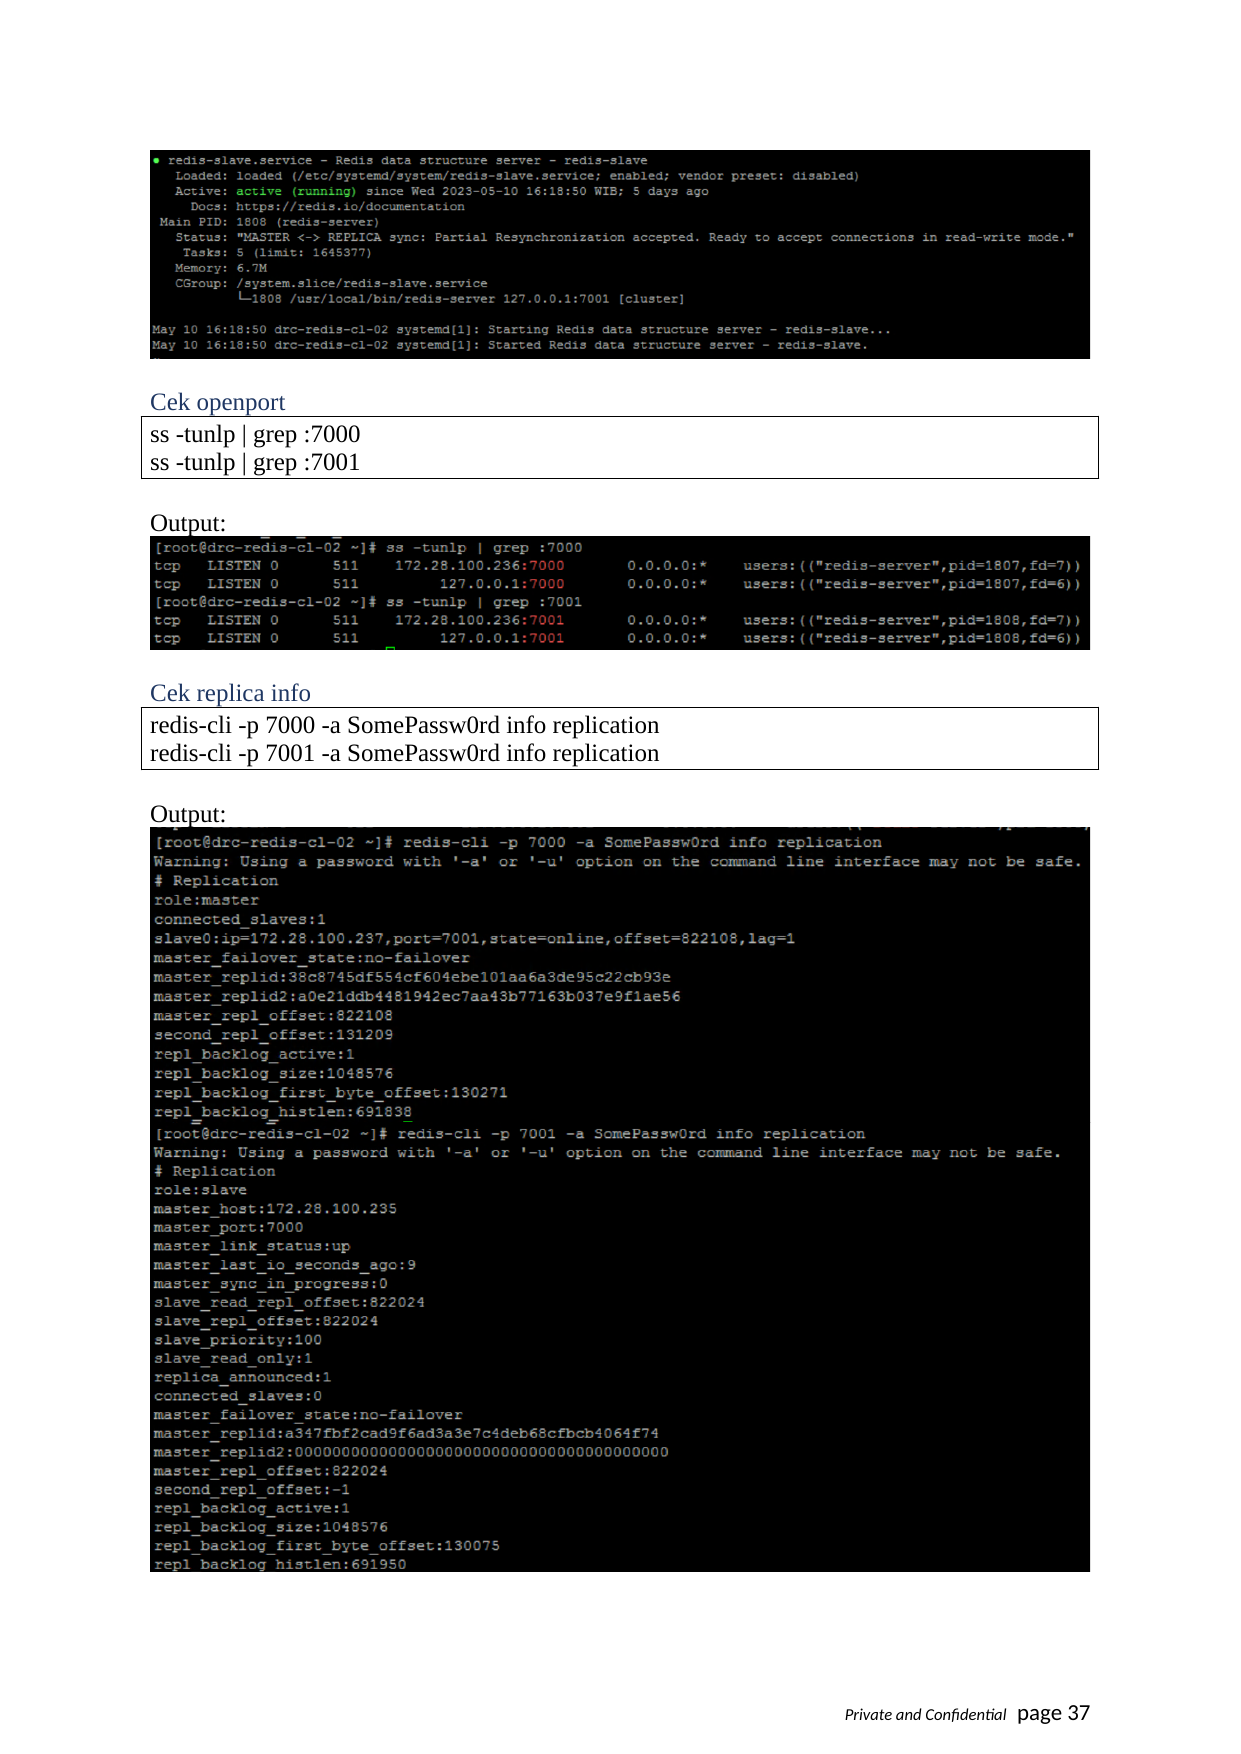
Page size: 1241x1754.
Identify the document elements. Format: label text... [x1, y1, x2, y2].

text Output: [150, 799, 1090, 827]
text ss -tunlp | grep :7001 [142, 444, 1098, 478]
text Output: [150, 508, 1090, 536]
text ss -tunlp | grep :7000 [142, 417, 1098, 444]
text Cek replica info [150, 678, 1090, 707]
text Cek openport [150, 387, 1090, 416]
picture [150, 536, 1091, 650]
text redis-cli -p 7001 -a SomePassw0rd info replication [142, 735, 1098, 769]
picture [150, 827, 1091, 1572]
text redis-cli -p 7000 -a SomePassw0rd info replication [142, 708, 1098, 735]
picture [150, 150, 1091, 359]
